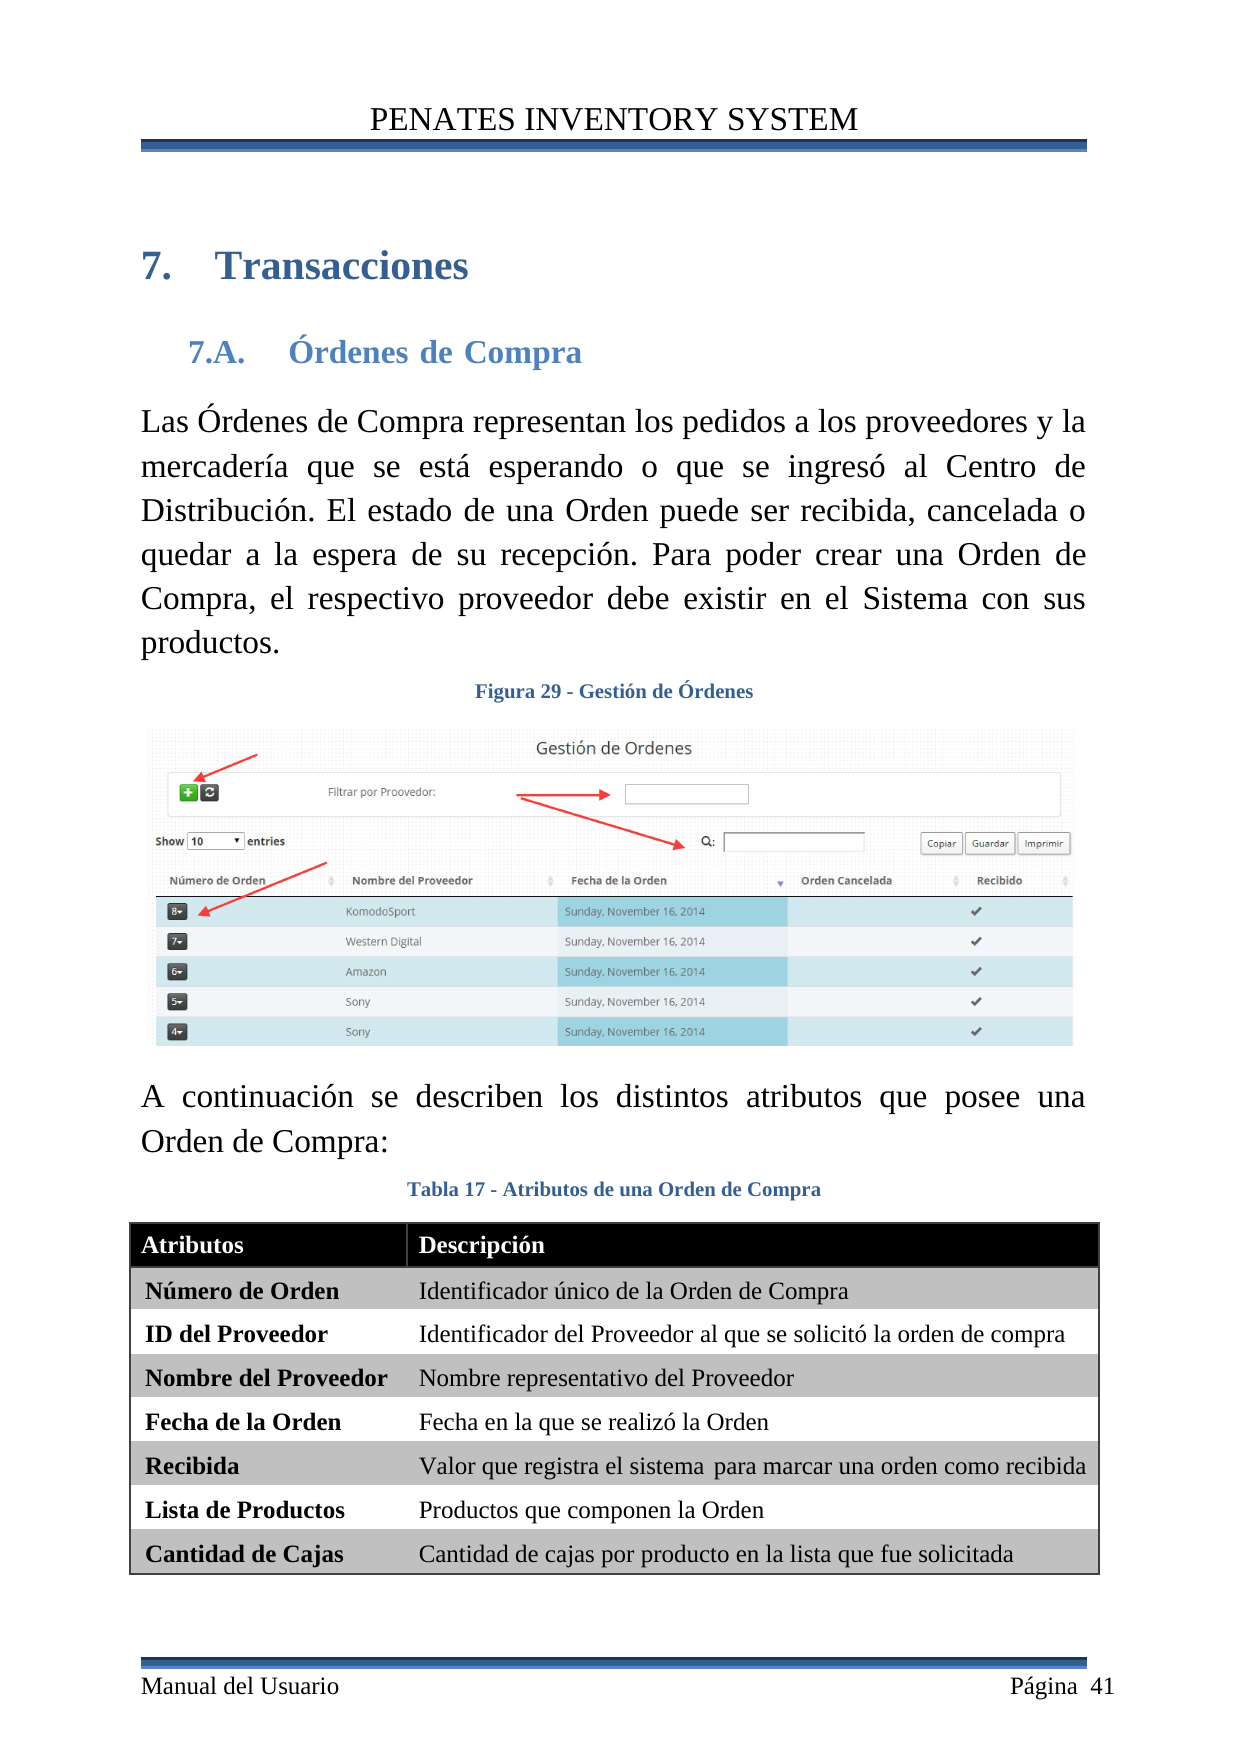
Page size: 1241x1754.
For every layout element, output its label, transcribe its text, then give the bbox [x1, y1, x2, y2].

table_cell Fecha en la que se realizó la Orden [407, 1398, 1098, 1441]
table_cell Nombre del Proveedor [131, 1354, 407, 1397]
table_header Descripción [408, 1224, 1098, 1266]
picture [147, 728, 1077, 1046]
table_cell Número de Orden [131, 1268, 407, 1309]
text Figura 29 - Gestión de Órdenes [141, 679, 1087, 703]
table_cell Recibida [131, 1441, 407, 1485]
table_cell Valor que registra el sistema para marcar una orden como recibida [407, 1441, 1098, 1485]
table_cell Identificador del Proveedor al que se solicitó la orden de compra [407, 1310, 1098, 1353]
table_header Atributos [131, 1224, 406, 1266]
table_cell Lista de Productos [131, 1485, 407, 1529]
table_cell Productos que componen la Orden [407, 1485, 1098, 1529]
table_cell ID del Proveedor [131, 1310, 407, 1353]
table_cell Nombre representativo del Proveedor [407, 1354, 1098, 1397]
table_cell Fecha de la Orden [131, 1398, 407, 1441]
table_cell Cantidad de Cajas [131, 1529, 407, 1573]
subtitle Transacciones [141, 240, 1087, 288]
text Tabla 17 - Atributos de una Orden de Compra [141, 1177, 1087, 1201]
subtitle Órdenes de Compra [188, 333, 1087, 371]
table_cell Cantidad de cajas por producto en la lista que fue solicitada [407, 1529, 1098, 1573]
text Las Órdenes de Compra representan los pedidos a los proveedores y la mercadería que se está esperando o que se ingresó al Centro de Distribución. El estado de una Orden puede ser recibida, cancelada o quedar a la espera de su recepción. Para poder crear una Orden de Compra, el respectivo proveedor debe existir en el Sistema con sus productos. [141, 402, 1087, 660]
table_cell Identificador único de la Orden de Compra [407, 1268, 1098, 1309]
